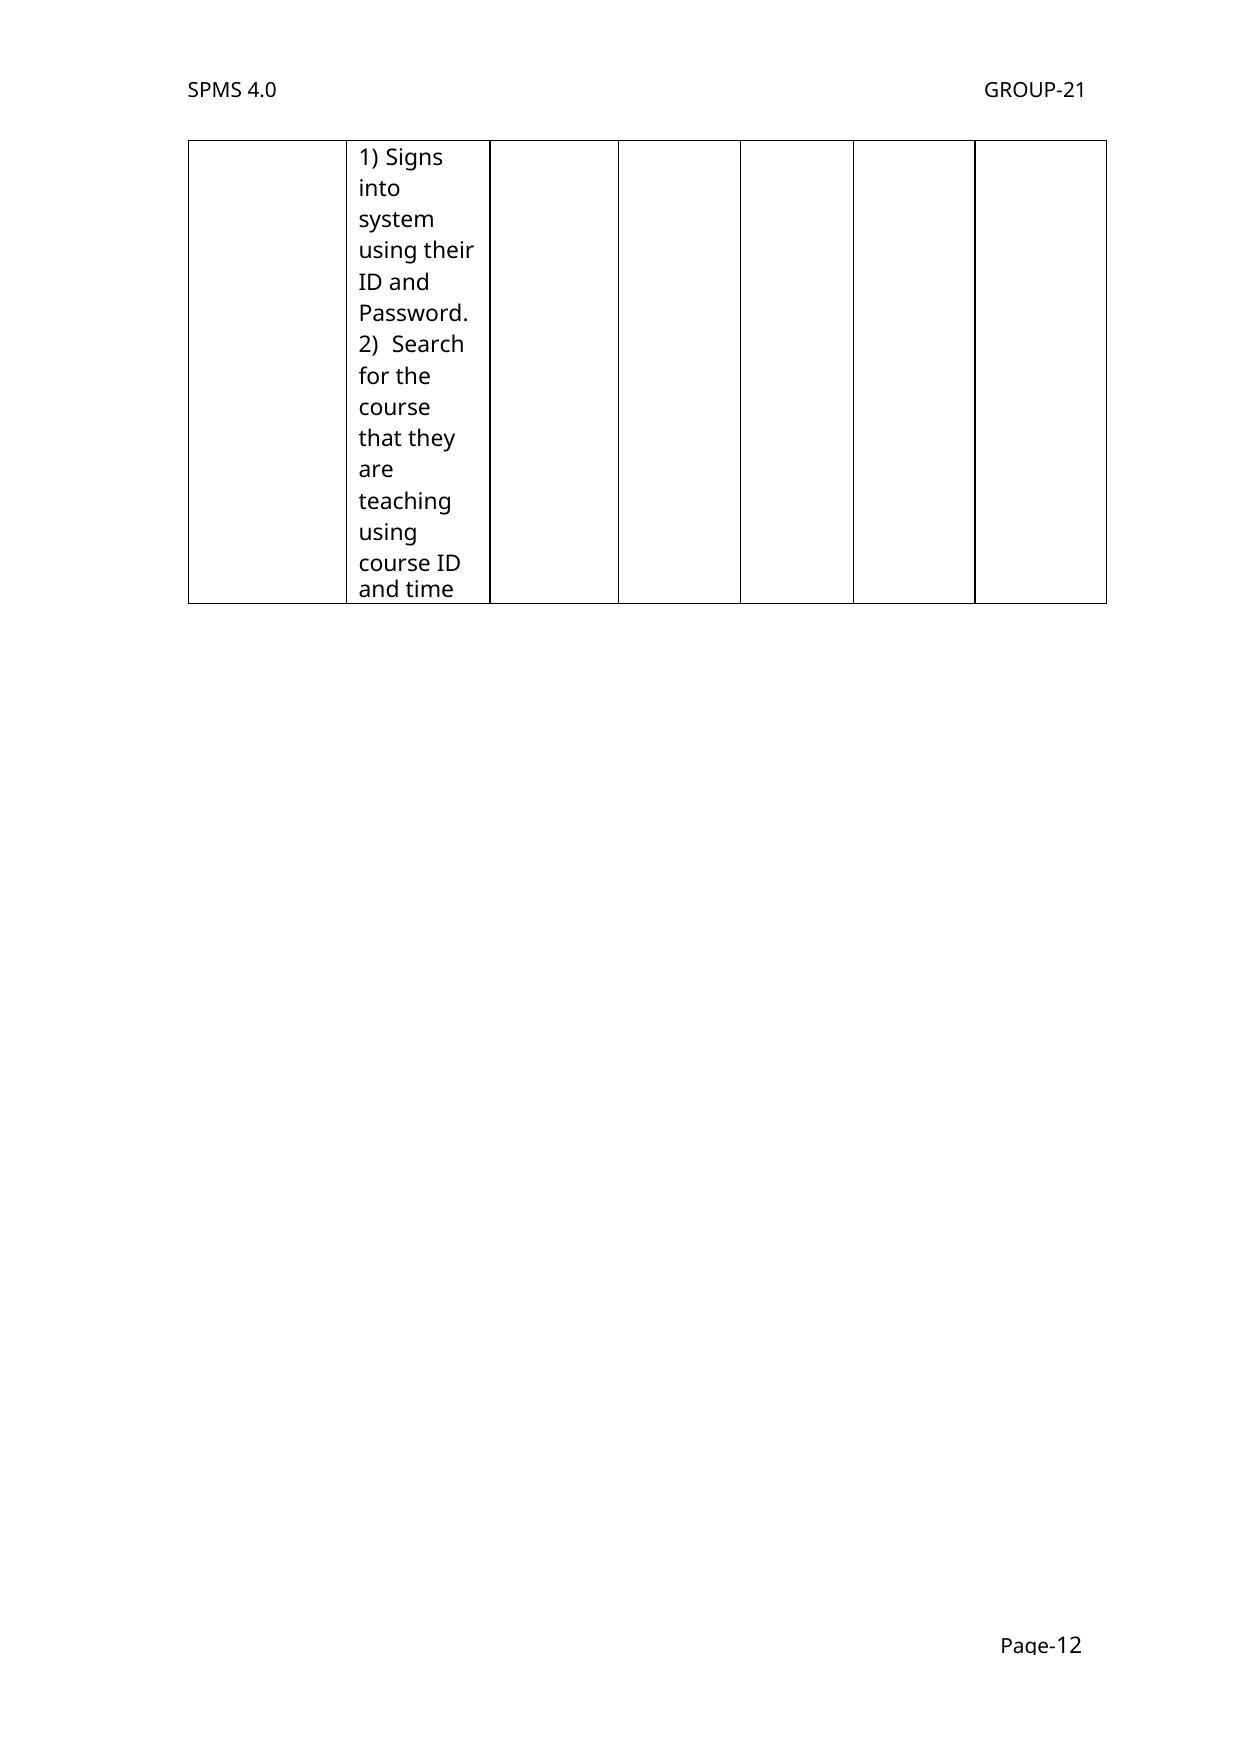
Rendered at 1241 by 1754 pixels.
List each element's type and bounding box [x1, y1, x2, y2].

table_cell [347, 141, 489, 602]
table_cell [741, 141, 853, 602]
table_cell [619, 141, 740, 602]
table_cell [854, 141, 974, 602]
table_cell [976, 141, 1106, 602]
table_cell [189, 141, 346, 602]
table_cell [491, 141, 618, 602]
